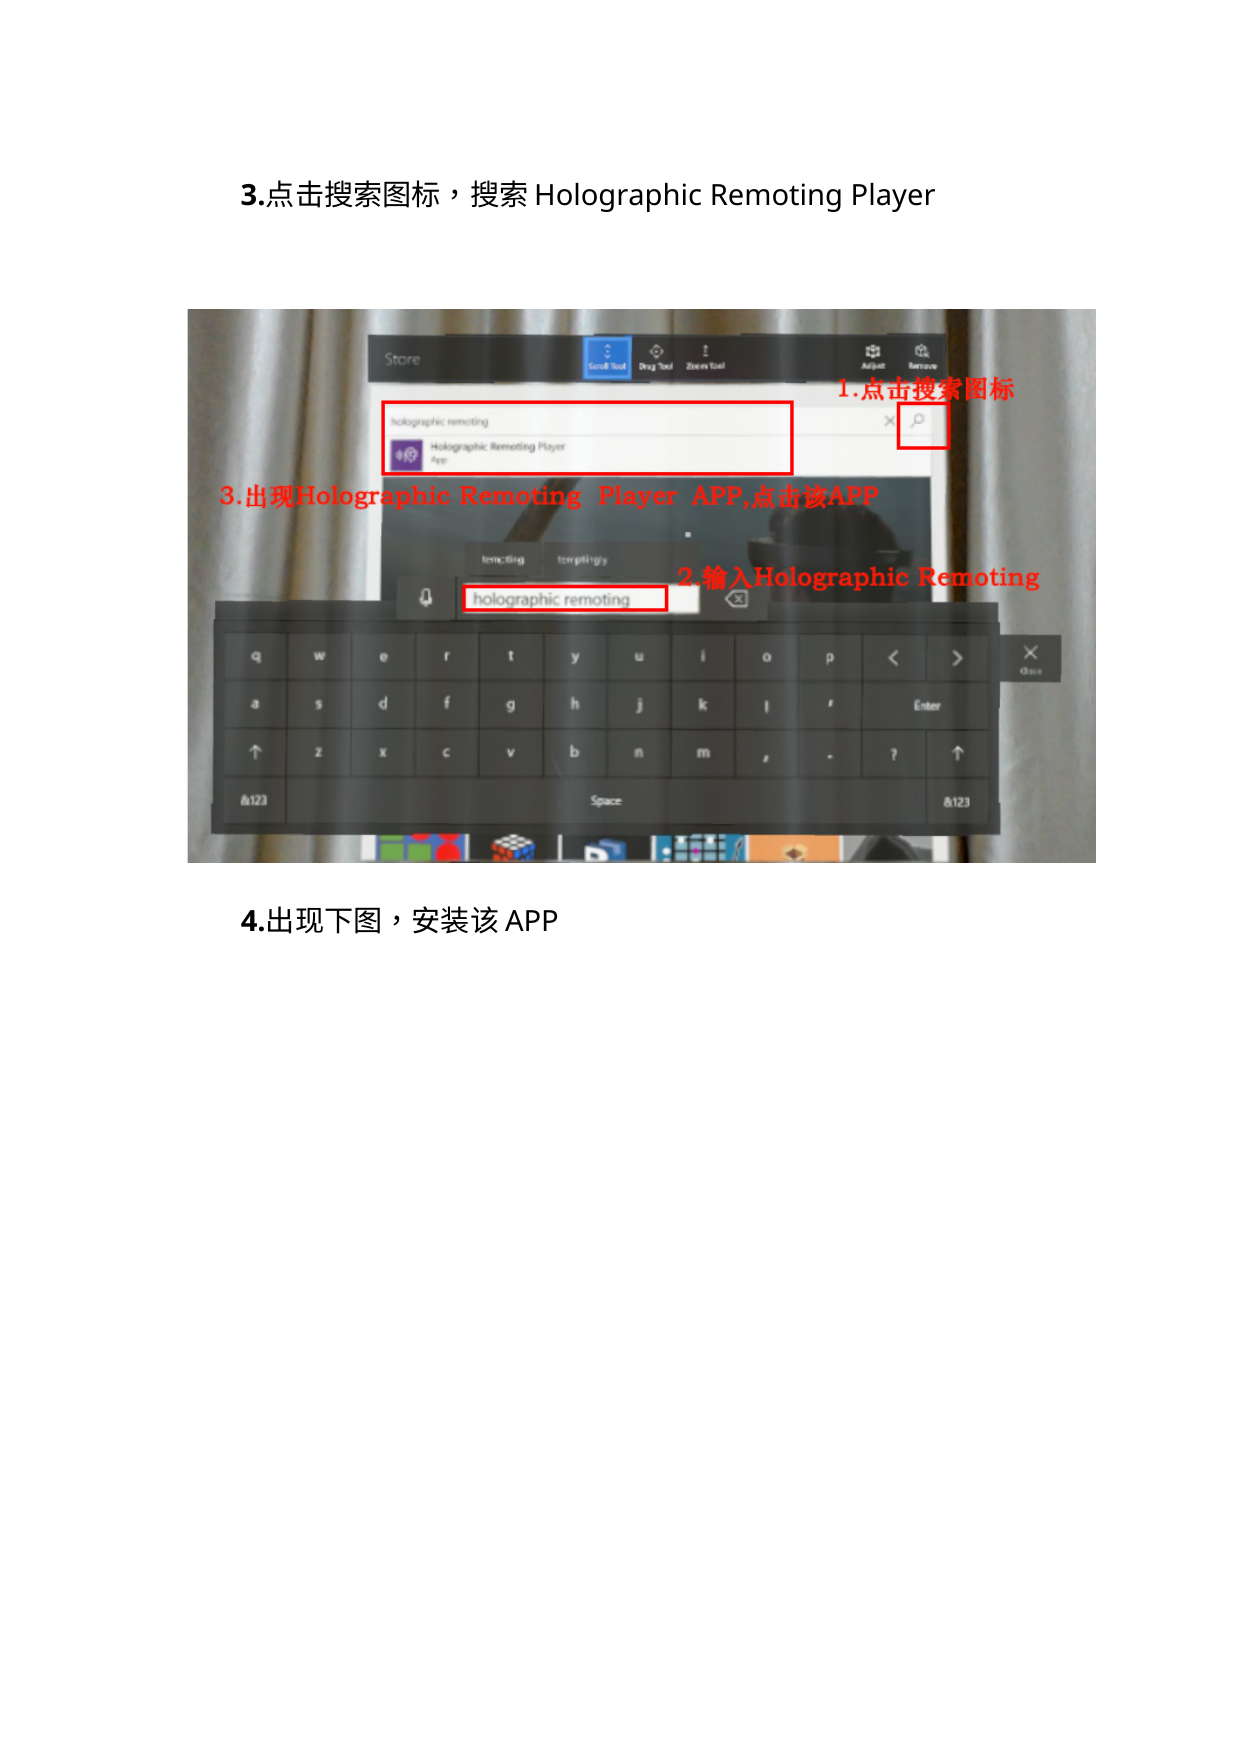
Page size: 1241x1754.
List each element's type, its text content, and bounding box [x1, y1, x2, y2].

text 4.出现下图，安装该APP [187, 888, 1053, 953]
text 3.点击搜索图标，搜索Holographic Remoting Player [187, 162, 1053, 309]
picture [187, 309, 1096, 863]
